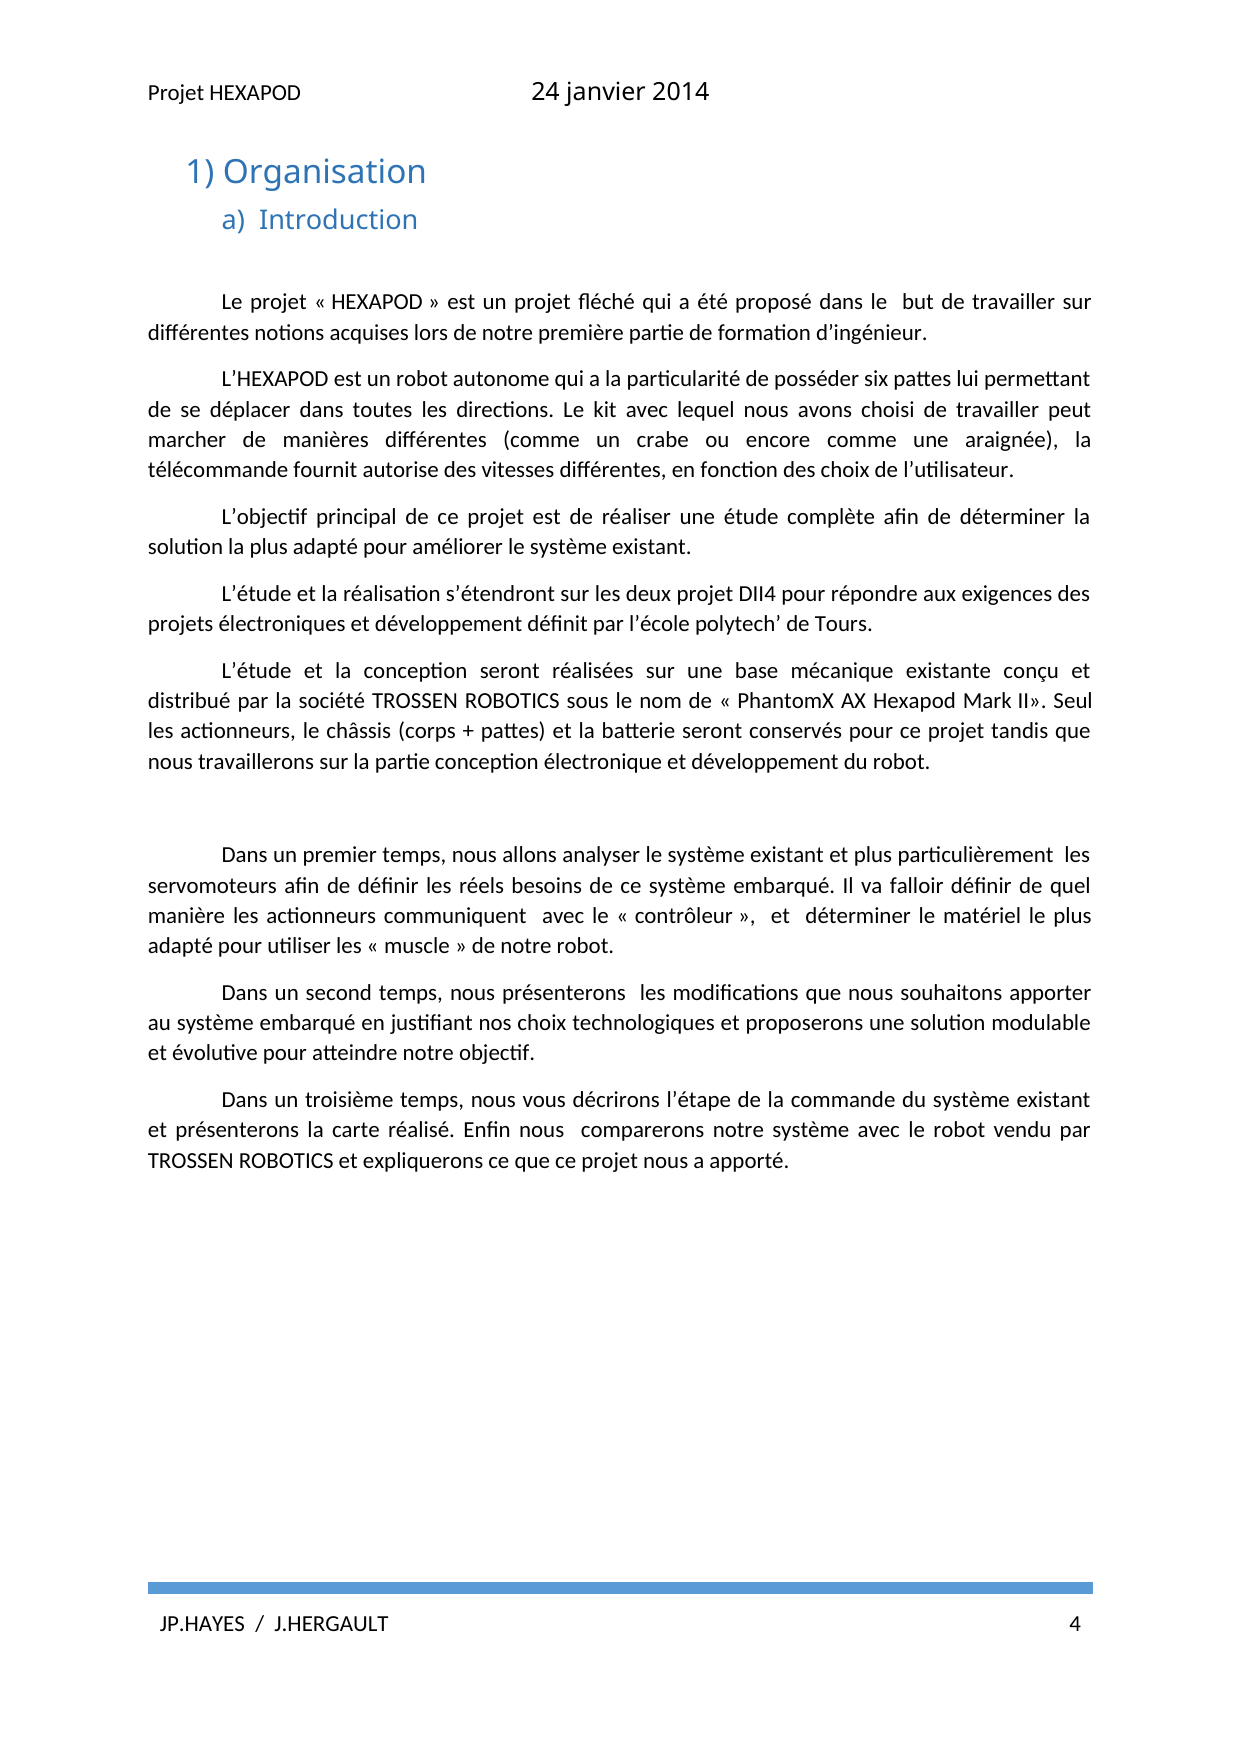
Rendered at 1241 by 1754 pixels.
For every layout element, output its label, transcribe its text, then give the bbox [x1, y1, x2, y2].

text L’objectif principal de ce projet est de réaliser une étude complète afin de déterminer la solution la plus adapté pour améliorer le système existant. [148, 502, 1093, 560]
text Le projet « HEXAPOD » est un projet fléché qui a été proposé dans le but de travailler sur différentes notions acquises lors de notre première partie de formation d’ingénieur. [148, 287, 1093, 346]
text L’étude et la conception seront réalisées sur une base mécanique existante conçu et distribué par la société TROSSEN ROBOTICS sous le nom de « PhantomX AX Hexapod Mark II». Seul les actionneurs, le châssis (corps + pattes) et la batterie seront conservés pour ce projet tandis que nous travaillerons sur la partie conception électronique et développement du robot. [148, 656, 1093, 775]
text Dans un second temps, nous présenterons les modifications que nous souhaitons apporter au système embarqué en justifiant nos choix technologiques et proposerons une solution modulable et évolutive pour atteindre notre objectif. [148, 978, 1093, 1066]
text L’HEXAPOD est un robot autonome qui a la particularité de posséder six pattes lui permettant de se déplacer dans toutes les directions. Le kit avec lequel nous avons choisi de travailler peut marcher de manières différentes (comme un crabe ou encore comme une araignée), la télécommande fournit autorise des vitesses différentes, en fonction des choix de l’utilisateur. [148, 364, 1093, 483]
text Dans un troisième temps, nous vous décrirons l’étape de la commande du système existant et présenterons la carte réalisé. Enfin nous comparerons notre système avec le robot vendu par TROSSEN ROBOTICS et expliquerons ce que ce projet nous a apporté. [148, 1085, 1093, 1174]
text Dans un premier temps, nous allons analyser le système existant et plus particulièrement les servomoteurs afin de définir les réels besoins de ce système embarqué. Il va falloir définir de quel manière les actionneurs communiquent avec le « contrôleur », et déterminer le matériel le plus adapté pour utiliser les « muscle » de notre robot. [148, 841, 1093, 959]
text L’étude et la réalisation s’étendront sur les deux projet DII4 pour répondre aux exigences des projets électroniques et développement définit par l’école polytech’ de Tours. [148, 579, 1093, 637]
subtitle Introduction [221, 201, 1093, 238]
subtitle Organisation [185, 148, 1093, 193]
